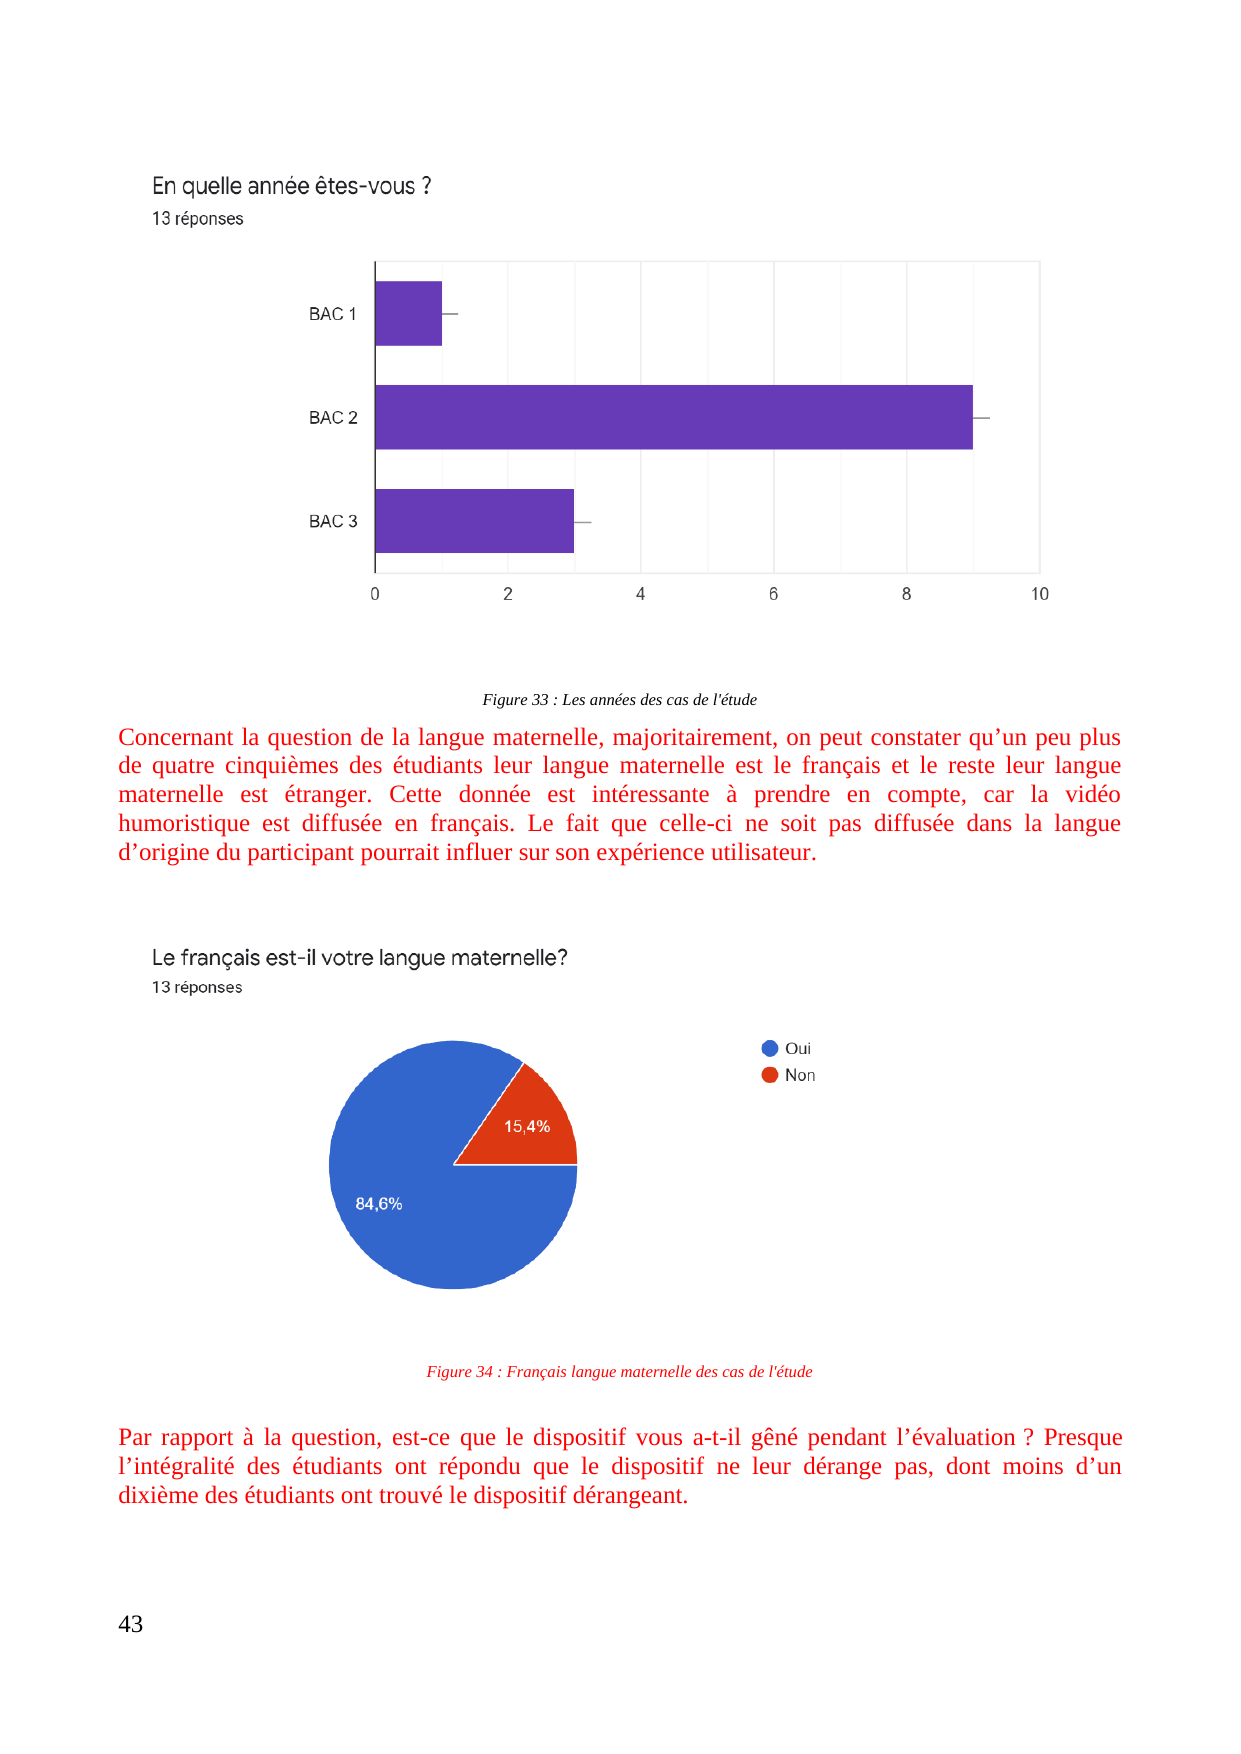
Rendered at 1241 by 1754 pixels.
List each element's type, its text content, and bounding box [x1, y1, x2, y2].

picture [118, 132, 1142, 665]
text Concernant la question de la langue maternelle, majoritairement, on peut constater qu’un peu plus de quatre cinquièmes des étudiants leur langue maternelle est le français et le reste leur langue maternelle est étranger. Cette donnée est intéressante à prendre en compte, car la vidéo humoristique est diffusée en français. Le fait que celle-ci ne soit pas diffusée dans la langue d’origine du participant pourrait influer sur son expérience utilisateur. [118, 722, 1123, 865]
text Figure 34 : Français langue maternelle des cas de l'étude [118, 1362, 1123, 1381]
picture [118, 909, 1135, 1337]
text Par rapport à la question, est-ce que le dispositif vous a-t-il gêné pendant l’évaluation ? Presque l’intégralité des étudiants ont répondu que le dispositif ne leur dérange pas, dont moins d’un dixième des étudiants ont trouvé le dispositif dérangeant. [118, 1422, 1123, 1508]
text Figure 33 : Les années des cas de l'étude [118, 690, 1123, 709]
